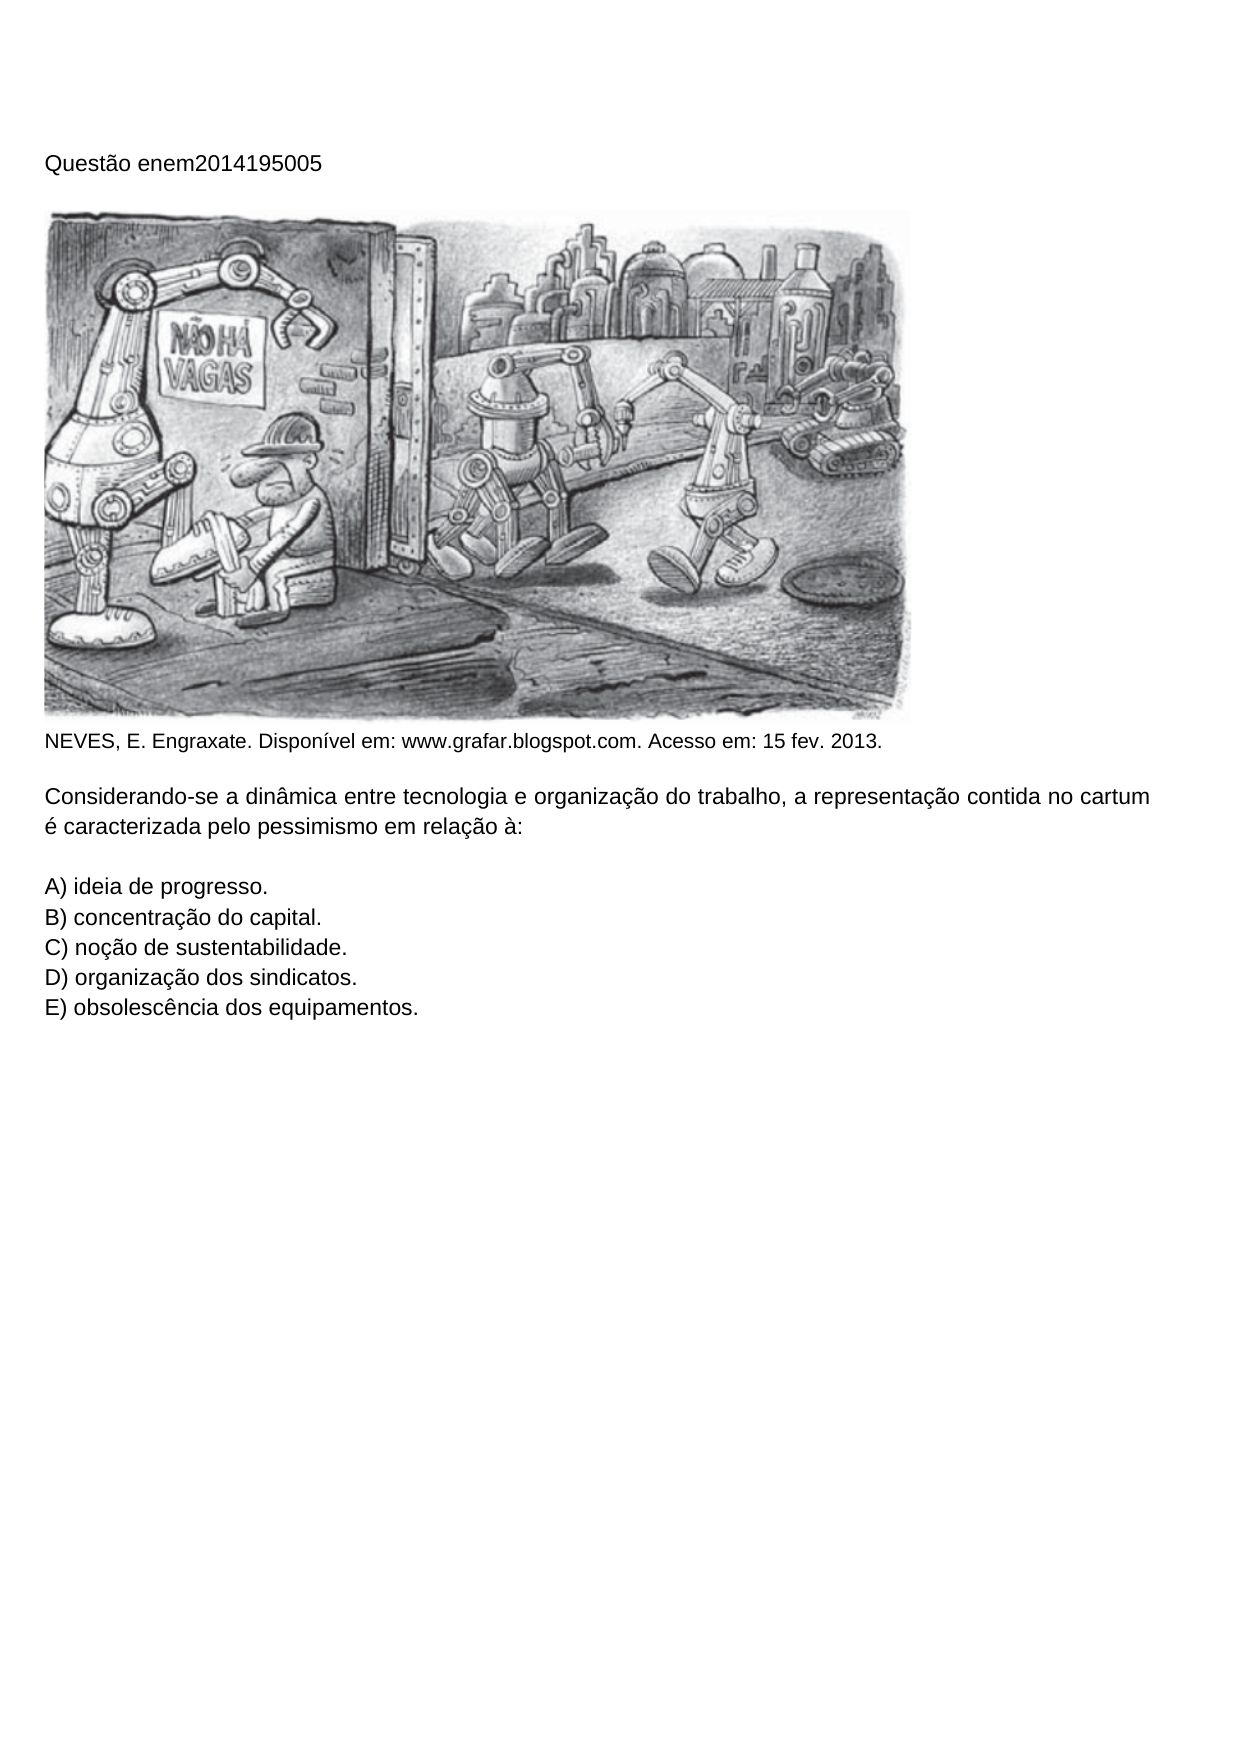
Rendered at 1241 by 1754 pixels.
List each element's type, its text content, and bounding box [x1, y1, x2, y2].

picture [44, 210, 912, 725]
text A) ideia de progresso. [44, 873, 1151, 900]
text B) concentração do capital. [44, 903, 1151, 930]
text D) organização dos sindicatos. [44, 964, 1151, 990]
text NEVES, E. Engraxate. Disponível em: www.grafar.blogspot.com. Acesso em: 15 fev. 2013. [44, 728, 1151, 752]
text Questão enem2014195005 [0, 150, 1151, 176]
text C) noção de sustentabilidade. [44, 934, 1151, 960]
text E) obsolescência dos equipamentos. [44, 994, 1151, 1021]
text Considerando-se a dinâmica entre tecnologia e organização do trabalho, a representação contida no cartum é caracterizada pelo pessimismo em relação à: [44, 783, 1151, 839]
